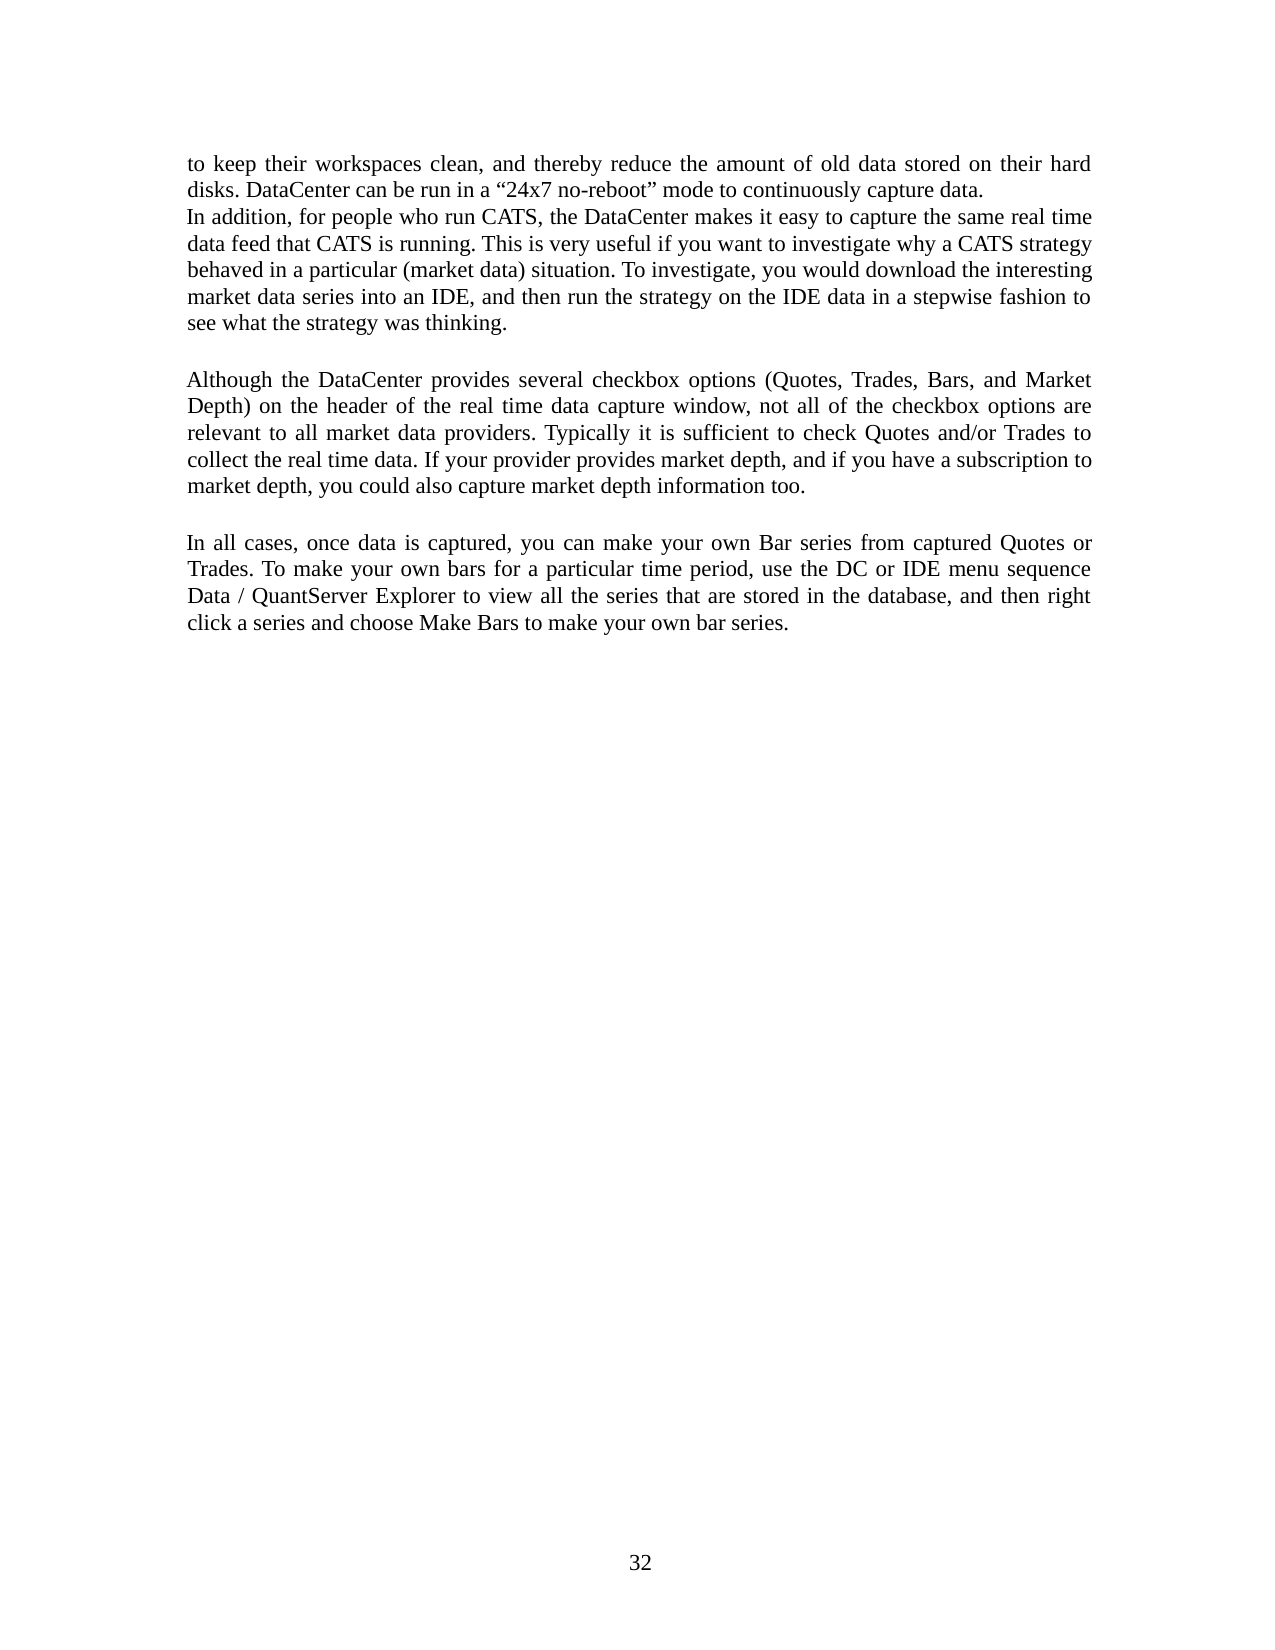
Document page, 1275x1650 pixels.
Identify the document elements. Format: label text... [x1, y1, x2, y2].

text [186, 150, 1093, 203]
text Although the DataCenter provides several checkbox options (Quotes, Trades, Bars, and Market Depth) on the header of the real time data capture window, not all of the checkbox options are relevant to all market data providers. Typically it is sufficient to check Quotes and/or Trades to collect the real time data. If your provider provides market depth, and if you have a subscription to market depth, you could also capture market depth information too. [186, 366, 1093, 499]
text In all cases, once data is captured, you can make your own Bar series from captured Quotes or Trades. To make your own bars for a particular time period, use the DC or IDE menu sequence Data / QuantServer Explorer to view all the series that are stored in the database, and then right click a series and choose Make Bars to make your own bar series. [186, 529, 1093, 635]
text In addition, for people who run CATS, the DataCenter makes it easy to capture the same real time data feed that CATS is running. This is very useful if you want to investigate why a CATS strategy behaved in a particular (market data) situation. To investigate, you would download the interesting market data series into an IDE, and then run the strategy on the IDE data in a stepwise fashion to see what the strategy was thinking. [186, 203, 1093, 336]
